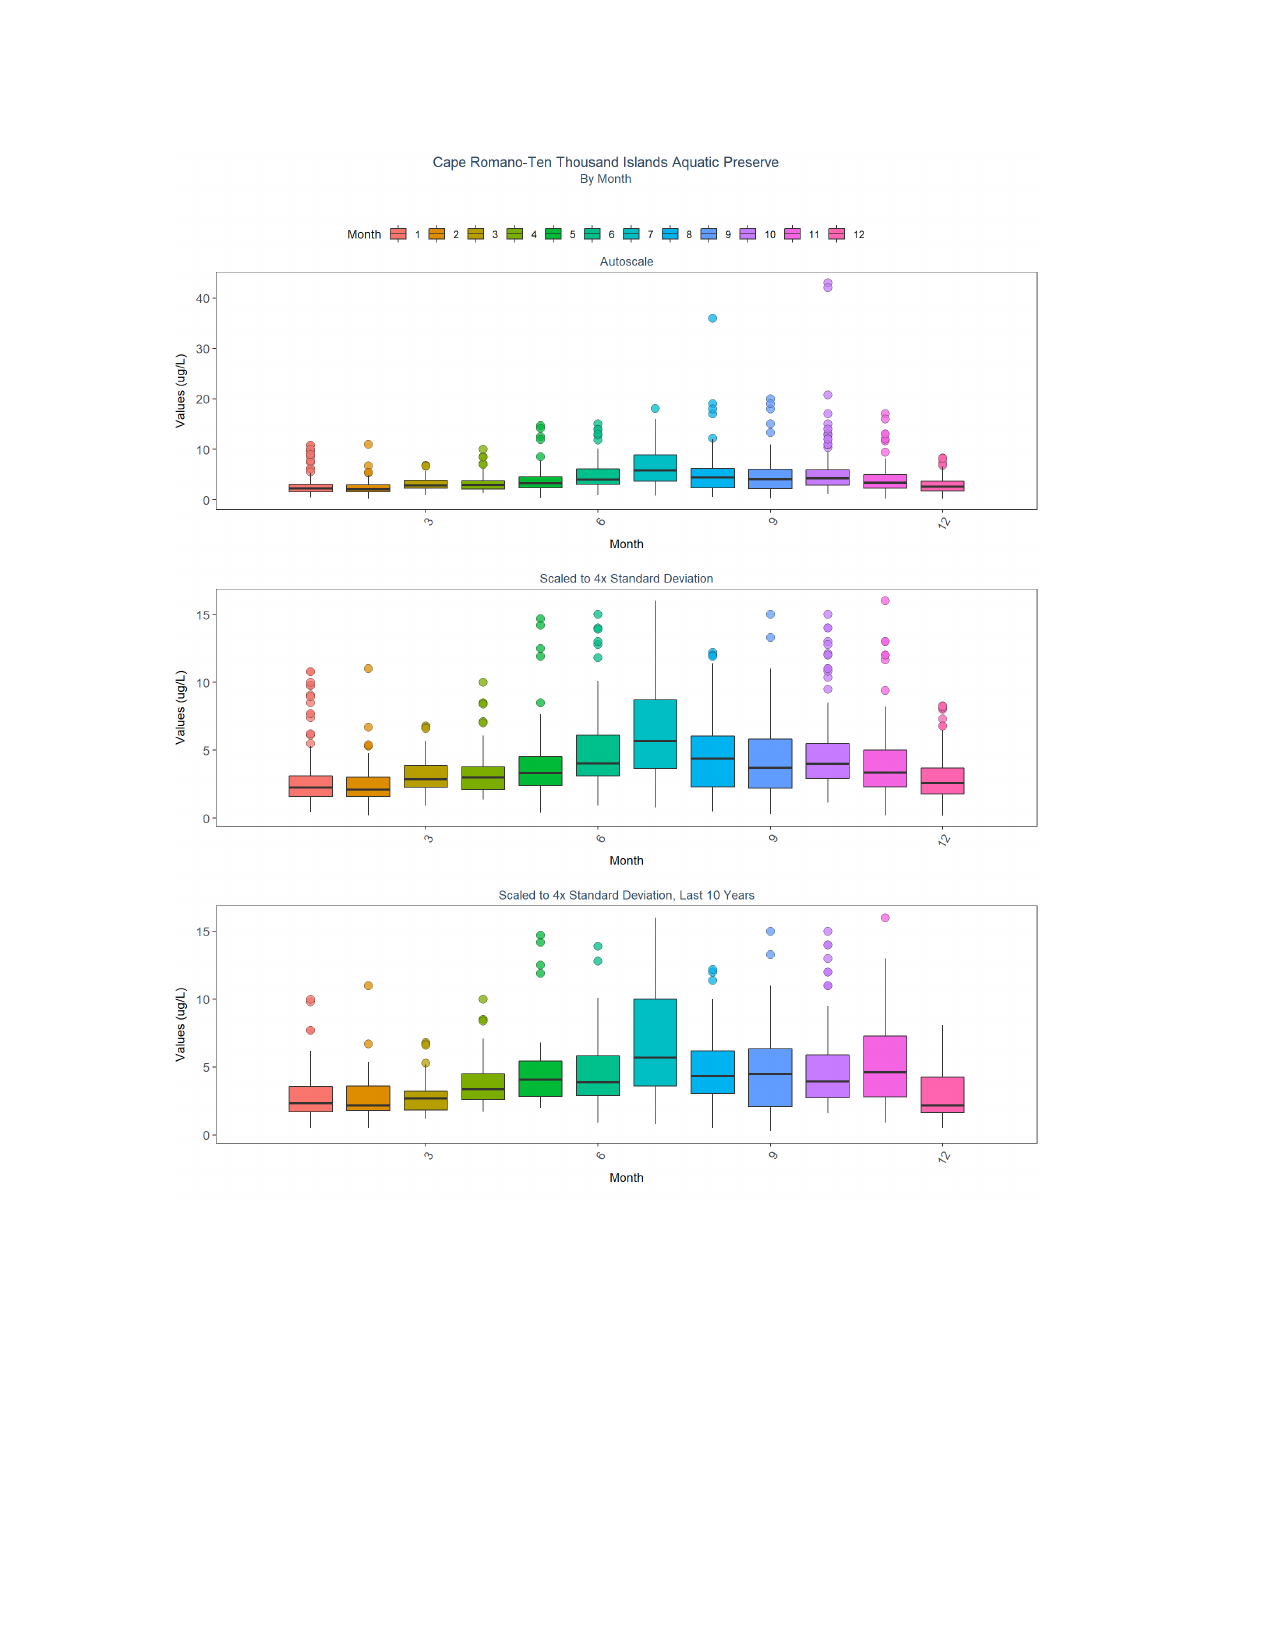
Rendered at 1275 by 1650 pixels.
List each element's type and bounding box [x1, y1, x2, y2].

picture [168, 150, 1044, 1200]
